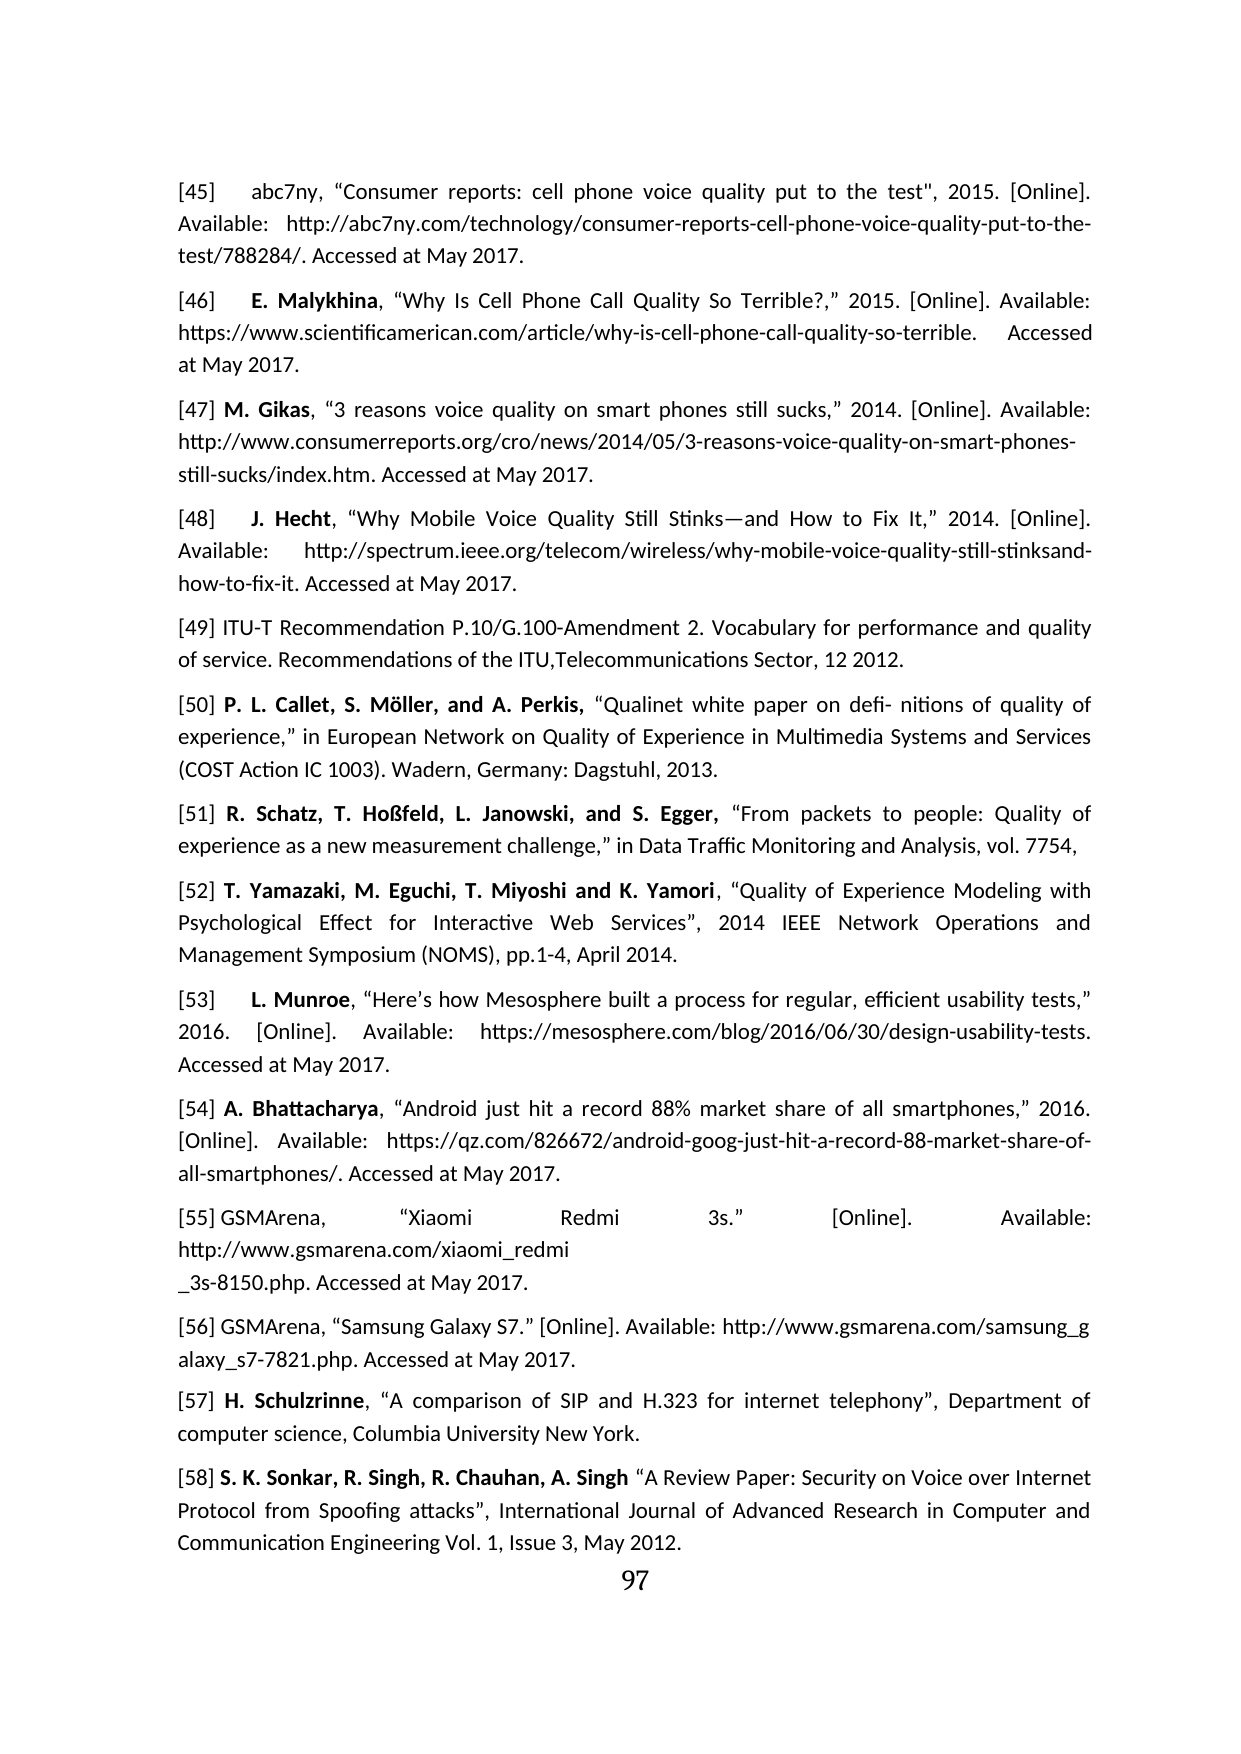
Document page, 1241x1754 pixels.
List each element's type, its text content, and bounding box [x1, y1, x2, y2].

text [53] L. Munroe, “Here’s how Mesosphere built a process for regular, efficient usability tests,” 2016. [Online]. Available: https://mesosphere.com/blog/2016/06/30/design-usability-tests. Accessed at May 2017. [178, 985, 1092, 1078]
text [47] M. Gikas, “3 reasons voice quality on smart phones still sucks,” 2014. [Online]. Available: http://www.consumerreports.org/cro/news/2014/05/3-reasons-voice-quality-on-smart-phones-still-sucks/index.htm. Accessed at May 2017. [178, 395, 1092, 488]
text [58] S. K. Sonkar, R. Singh, R. Chauhan, A. Singh “A Review Paper: Security on Voice over Internet Protocol from Spoofing attacks”, International Journal of Advanced Research in Computer and Communication Engineering Vol. 1, Issue 3, May 2012. [177, 1463, 1092, 1556]
text alaxy_s7-7821.php. Accessed at May 2017. [178, 1345, 1092, 1373]
text [52] T. Yamazaki, M. Eguchi, T. Miyoshi and K. Yamori, “Quality of Experience Modeling with Psychological Effect for Interactive Web Services”, 2014 IEEE Network Operations and Management Symposium (NOMS), pp.1-4, April 2014. [178, 876, 1092, 969]
text [49] ITU-T Recommendation P.10/G.100-Amendment 2. Vocabulary for performance and quality of service. Recommendations of the ITU,Telecommunications Sector, 12 2012. [178, 613, 1092, 674]
text [45] abc7ny, “Consumer reports: cell phone voice quality put to the test", 2015. [Online]. Available: http://abc7ny.com/technology/consumer-reports-cell-phone-voice-quality-put-to-the-test/788284/. Accessed at May 2017. [178, 177, 1092, 269]
text [50] P. L. Callet, S. Möller, and A. Perkis, “Qualinet white paper on defi- nitions of quality of experience,” in European Network on Quality of Experience in Multimedia Systems and Services (COST Action IC 1003). Wadern, Germany: Dagstuhl, 2013. [178, 690, 1092, 783]
text [48] J. Hecht, “Why Mobile Voice Quality Still Stinks—and How to Fix It,” 2014. [Online]. Available: http://spectrum.ieee.org/telecom/wireless/why-mobile-voice-quality-still-stinksand-how-to-fix-it. Accessed at May 2017. [178, 504, 1092, 597]
text [46] E. Malykhina, “Why Is Cell Phone Call Quality So Terrible?,” 2015. [Online]. Available: https://www.scientificamerican.com/article/why-is-cell-phone-call-quality-so-terrible. Accessed at May 2017. [178, 286, 1092, 379]
text [56] GSMArena, “Samsung Galaxy S7.” [Online]. Available: http://www.gsmarena.com/samsung_g [178, 1312, 1092, 1341]
text _3s-8150.php. Accessed at May 2017. [178, 1268, 1092, 1296]
text [51] R. Schatz, T. Hoßfeld, L. Janowski, and S. Egger, “From packets to people: Quality of experience as a new measurement challenge,” in Data Traffic Monitoring and Analysis, vol. 7754, [178, 799, 1092, 859]
text [57] H. Schulzrinne, “A comparison of SIP and H.323 for internet telephony”, Department of computer science, Columbia University New York. [177, 1387, 1092, 1447]
text [54] A. Bhattacharya, “Android just hit a record 88% market share of all smartphones,” 2016. [Online]. Available: https://qz.com/826672/android-goog-just-hit-a-record-88-market-share-of-all-smartphones/. Accessed at May 2017. [178, 1094, 1092, 1187]
text [55] GSMArena, “Xiaomi Redmi 3s.” [Online]. Available: http://www.gsmarena.com/xiaomi_redmi [178, 1203, 1092, 1264]
